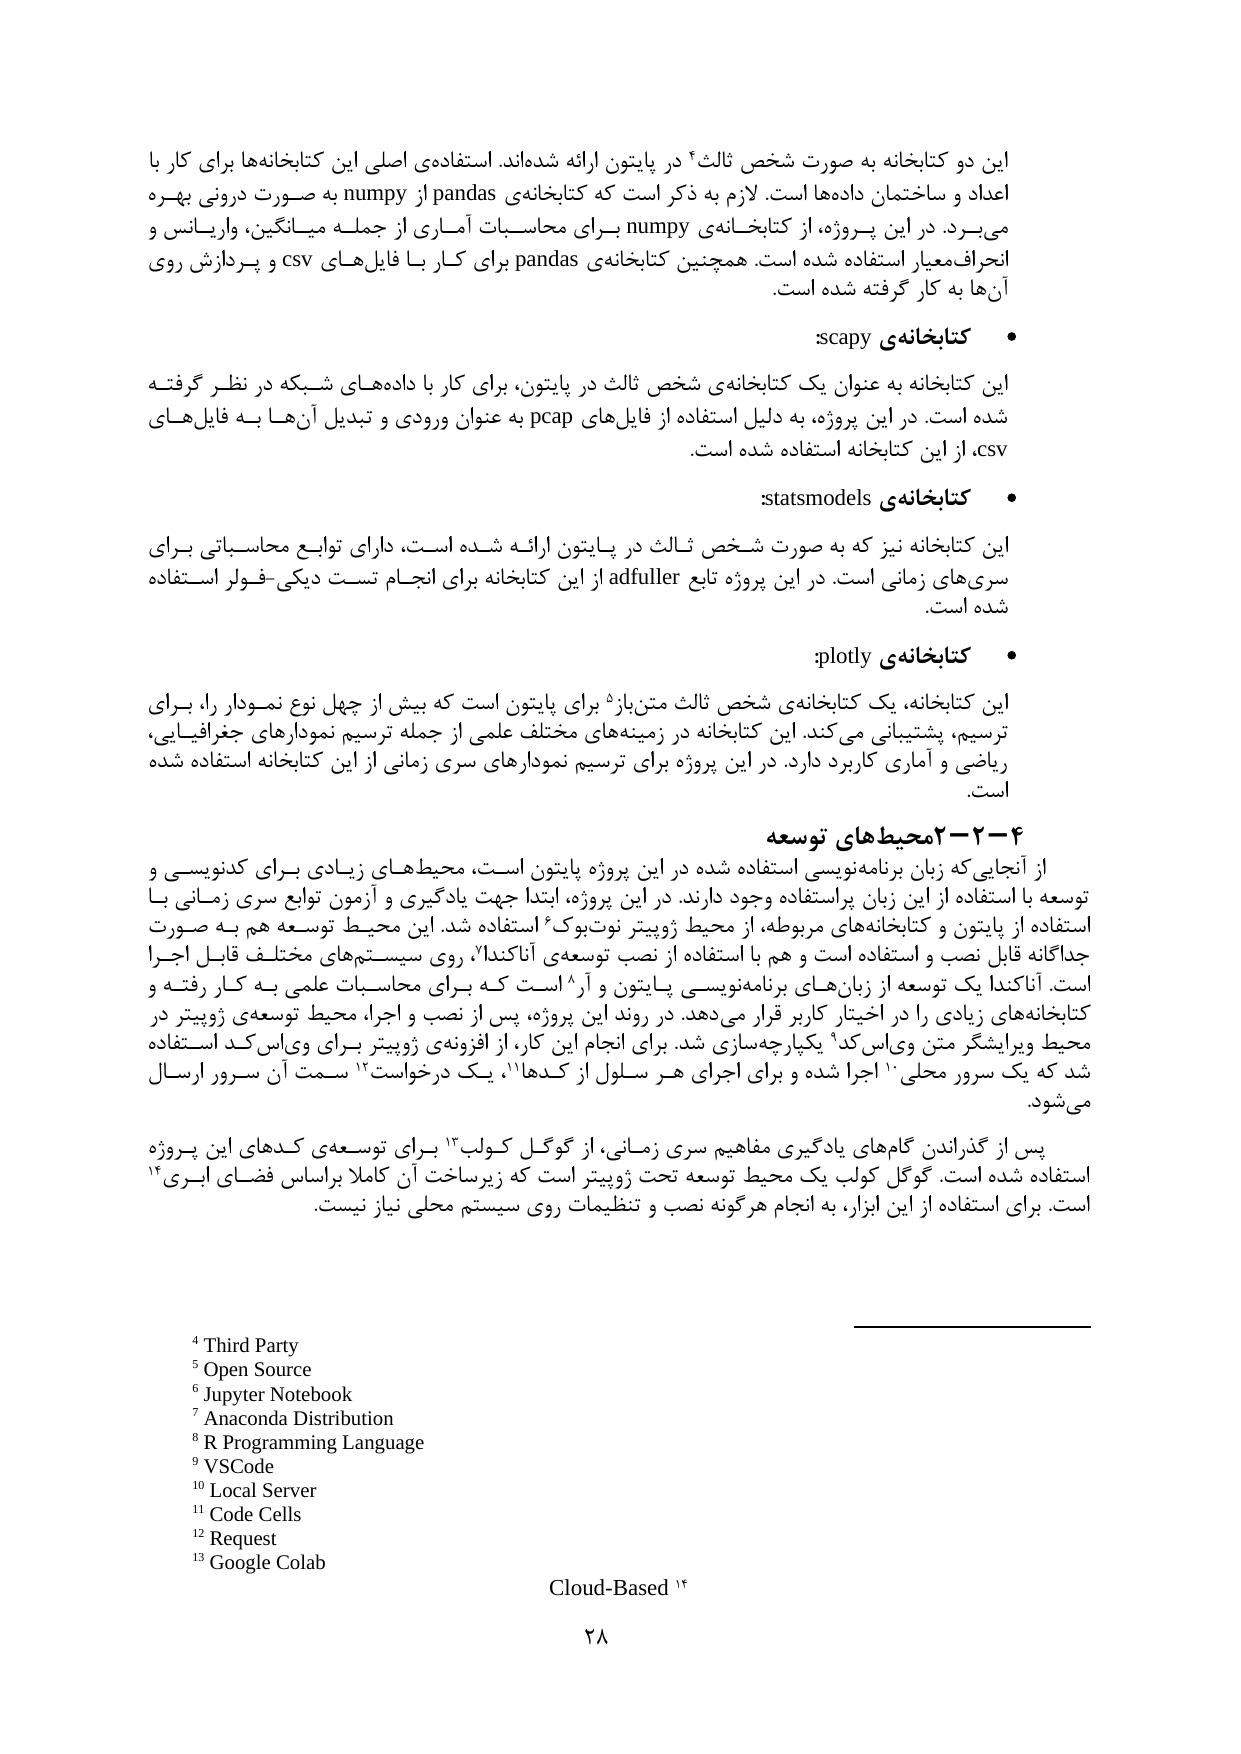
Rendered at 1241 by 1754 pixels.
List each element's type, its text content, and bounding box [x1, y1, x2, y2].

text این کتابخانه به عنوان یک کتابخانه‌ی شخص ثالث در پایتون، برای کار با داده‌های شبکه در نظر گرفته شده است. در این پروژه، به دلیل استفاده از فایل‌های pcap به عنوان ورودی و تبدیل آن‌ها به فایل‌های csv، از این کتابخانه استفاده شده است. [147, 373, 1008, 465]
text پس از گذراندن گام‌های یادگیری مفاهیم سری زمانی، از گوگل کولب برای توسعه‌ی کدهای این پروژه استفاده شده است. گوگل کولب یک محیط توسعه تحت ژوپیتر است که زیرساخت آن کاملا براساس فضای ابری است. برای استفاده از این ابزار، به انجام هرگونه نصب و تنظیمات روی سیستم محلی نیاز نیست. [147, 1136, 1090, 1221]
list کتابخانه‌ی scapy: [147, 323, 1008, 354]
text این دو کتابخانه به صورت شخص ثالث در پایتون ارائه شده‌اند. استفاده‌ی اصلی این کتابخانه‌ها برای کار با اعداد و ساختمان داده‌ها است. لازم به ذکر است که کتابخانه‌ی pandas از numpy به صورت درونی بهره می‌برد. در این پروژه، از کتابخانه‌ی numpy برای محاسبات آماری از جمله میانگین، واریانس و انحراف‌معیار استفاده شده است. همچنین کتابخانه‌ی pandas برای کار با فایل‌های csv و پردازش روی آن‌ها به کار گرفته شده است. [147, 150, 1008, 304]
subtitle محیط‌های توسعه [147, 825, 978, 854]
list کتابخانه‌ی statsmodels: [147, 484, 1008, 515]
text این کتابخانه‌ نیز که به صورت شخص ثالث در پایتون ارائه شده است،‌ دارای توابع محاسباتی برای سری‌های زمانی است. در این پروژه تابع adfuller از این کتابخانه برای انجام تست دیکی-فولر استفاده شده است. [147, 534, 1008, 623]
text از آنجایی‌که زبان برنامه‌نویسی استفاده شده در این پروژه پایتون است، محیط‌های زیادی برای کدنویسی و توسعه با استفاده از این زبان پراستفاده وجود دارند. در این پروژه، ابتدا جهت یادگیری و آزمون توابع سری زمانی با استفاده از پایتون و کتابخانه‌های مربوطه، از محیط ژوپیتر نوت‌بوک استفاده شد. این محیط توسعه هم به صورت جداگانه قابل نصب و استفاده است و هم با استفاده از نصب توسعه‌ی آناکندا، روی سیستم‌های مختلف قابل اجرا است. آناکندا یک توسعه از زبان‌های برنامه‌نویسی پایتون و آر است که برای محاسبات علمی به کار رفته و کتابخانه‌های زیادی را در اخیتار کاربر قرار می‌دهد. در روند این پروژه، پس از نصب و اجرا، محیط توسعه‌ی ژوپیتر در محیط ویرایشگر متن وی‌اس‌کد یکپارچه‌سازی شد. برای انجام این کار، از افزونه‌ی ژوپیتر برای وی‌اس‌کد استفاده شد که یک سرور محلی اجرا شده و برای اجرای هر سلول از کدها، یک درخواست سمت آن سرور ارسال می‌شود. [147, 857, 1090, 1117]
text این کتابخانه، یک کتابخانه‌ی شخص ثالث متن‌باز برای پایتون است که بیش از چهل نوع نمودار را، برای ترسیم، پشتیبانی می‌کند. این کتابخانه در زمینه‌های مختلف علمی از جمله ترسیم نمودارهای جغرافیایی، ریاضی و آماری کاربرد دارد. در این پروژه برای ترسیم نمودار‌های سری زمانی از این کتابخانه استفاده شده است. [147, 692, 1008, 806]
list کتابخانه‌ی plotly: [147, 642, 1008, 673]
